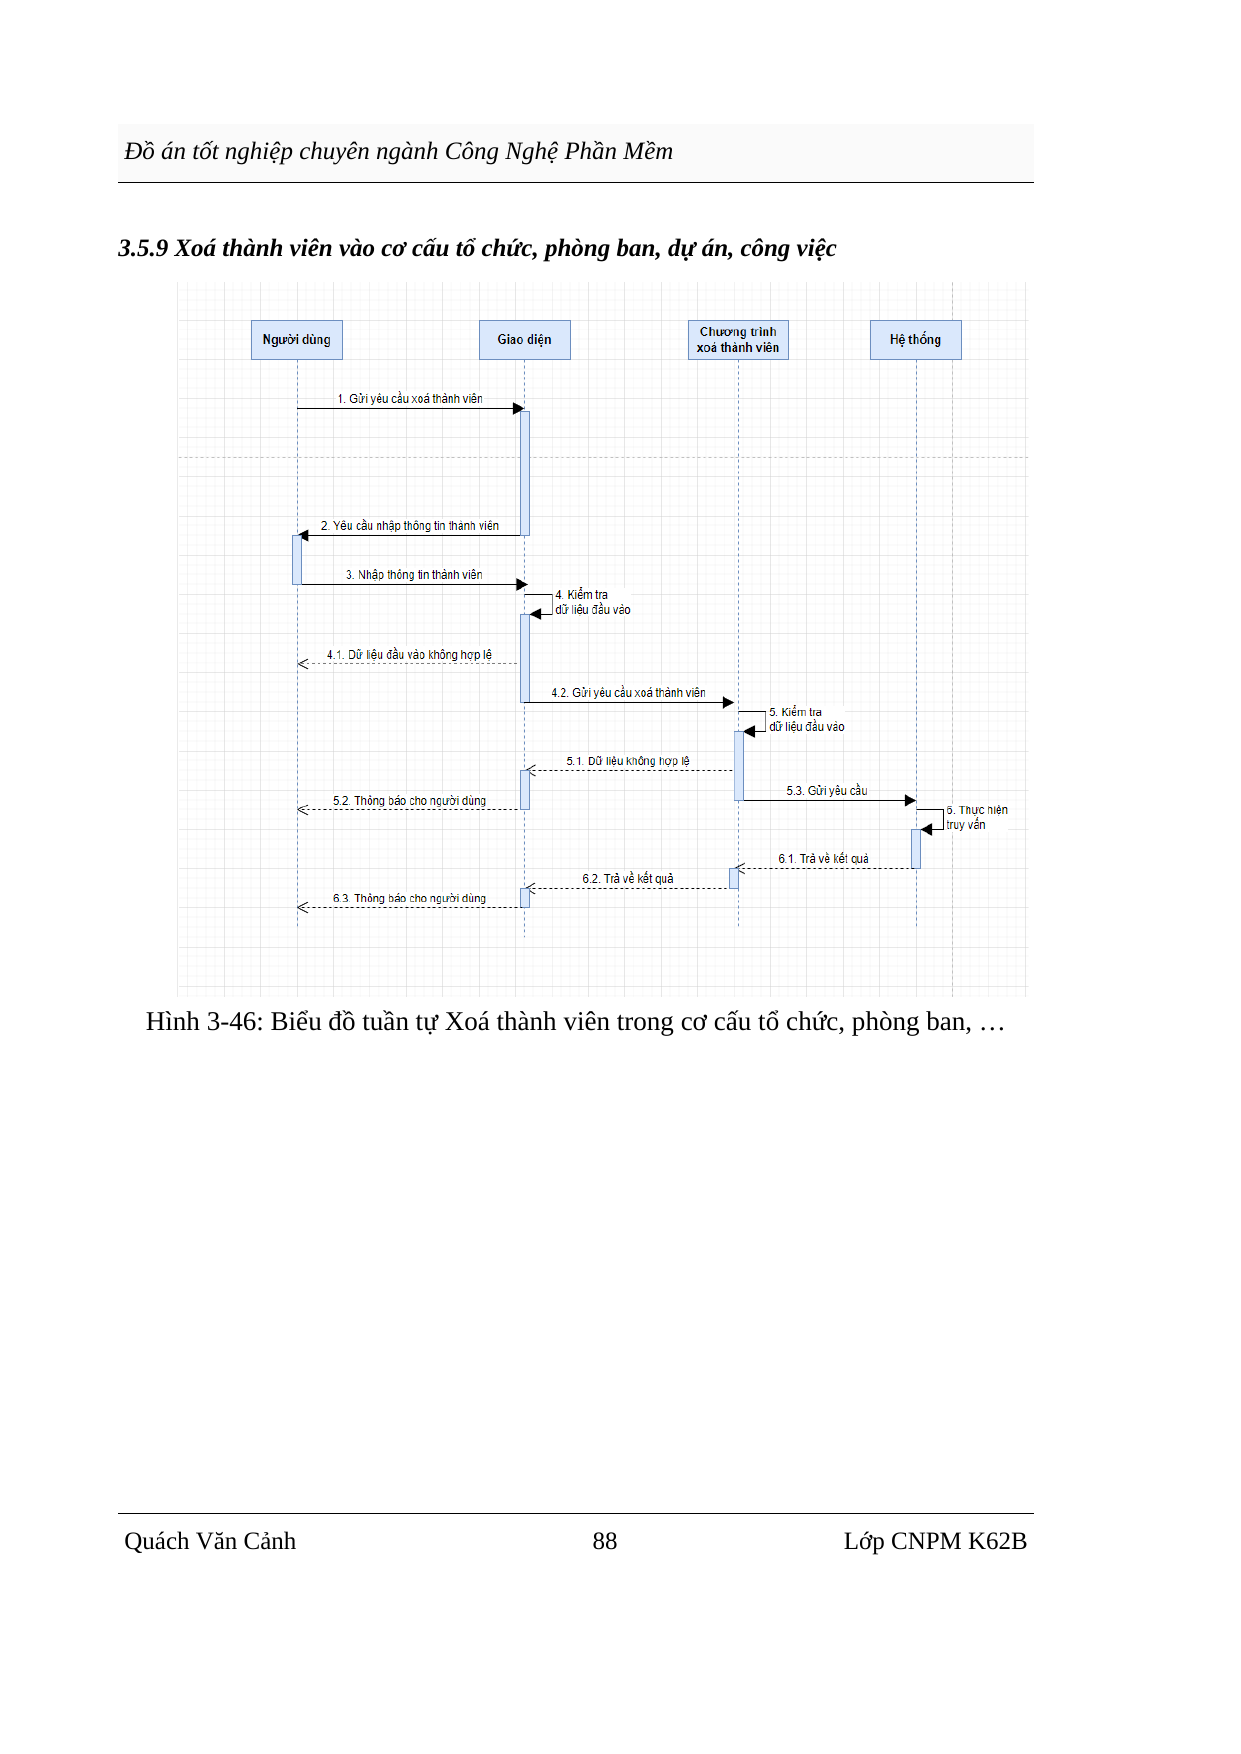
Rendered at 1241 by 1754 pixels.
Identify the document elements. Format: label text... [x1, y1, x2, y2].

subtitle Xoá thành viên vào cơ cấu tổ chức, phòng ban, dự án, công việc [118, 233, 1033, 262]
picture [177, 282, 1029, 997]
